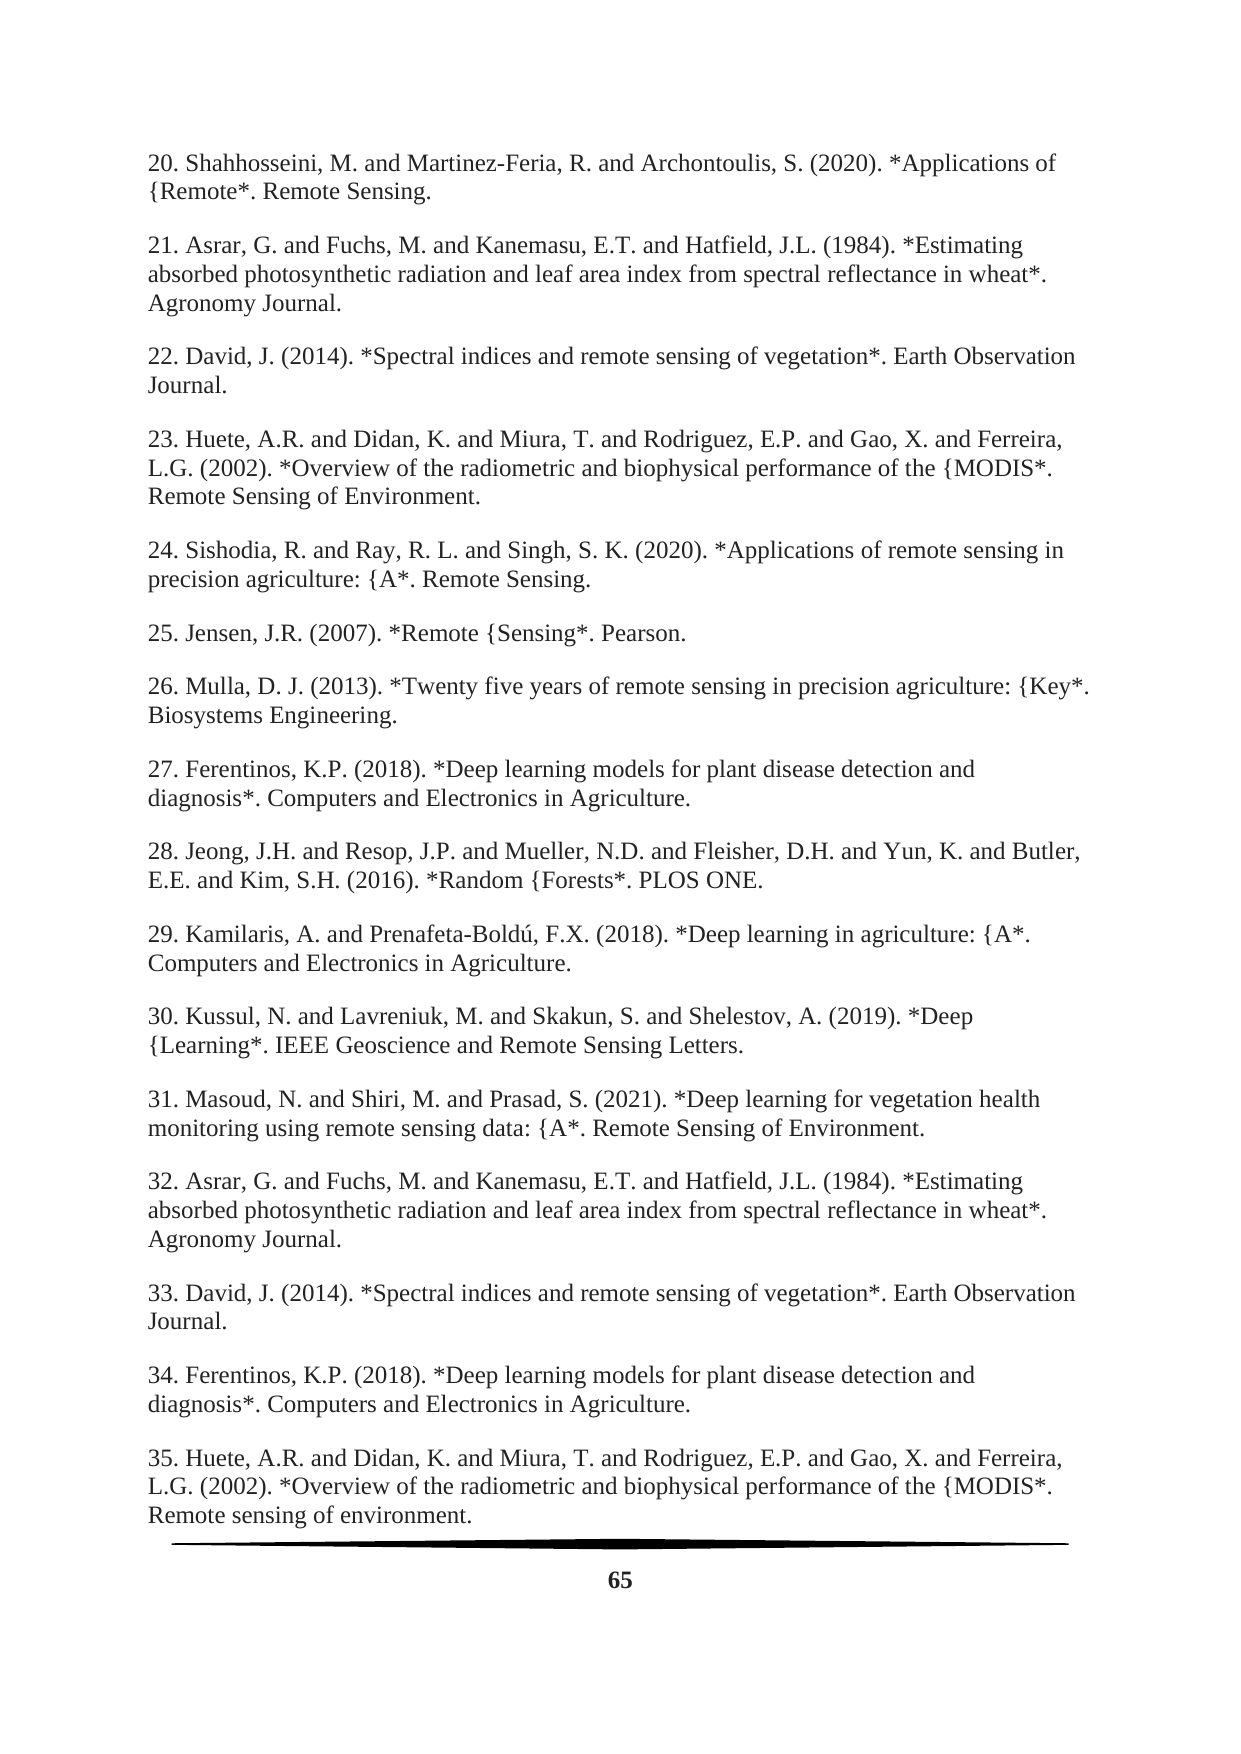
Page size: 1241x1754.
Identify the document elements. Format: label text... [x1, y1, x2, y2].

text 32. Asrar, G. and Fuchs, M. and Kanemasu, E.T. and Hatfield, J.L. (1984). *Estimating absorbed photosynthetic radiation and leaf area index from spectral reflectance in wheat*. Agronomy Journal. [148, 1166, 1093, 1253]
text 24. Sishodia, R. and Ray, R. L. and Singh, S. K. (2020). *Applications of remote sensing in precision agriculture: {A*. Remote Sensing. [148, 535, 1093, 593]
text 26. Mulla, D. J. (2013). *Twenty five years of remote sensing in precision agriculture: {Key*. Biosystems Engineering. [148, 671, 1093, 729]
text 22. David, J. (2014). *Spectral indices and remote sensing of vegetation*. Earth Observation Journal. [148, 341, 1093, 399]
text 29. Kamilaris, A. and Prenafeta-Boldú, F.X. (2018). *Deep learning in agriculture: {A*. Computers and Electronics in Agriculture. [148, 919, 1093, 976]
text 20. Shahhosseini, M. and Martinez-Feria, R. and Archontoulis, S. (2020). *Applications of {Remote*. Remote Sensing. [148, 148, 1093, 205]
text 23. Huete, A.R. and Didan, K. and Miura, T. and Rodriguez, E.P. and Gao, X. and Ferreira, L.G. (2002). *Overview of the radiometric and biophysical performance of the {MODIS*. Remote Sensing of Environment. [148, 424, 1093, 510]
text 34. Ferentinos, K.P. (2018). *Deep learning models for plant disease detection and diagnosis*. Computers and Electronics in Agriculture. [148, 1360, 1093, 1418]
text 28. Jeong, J.H. and Resop, J.P. and Mueller, N.D. and Fleisher, D.H. and Yun, K. and Butler, E.E. and Kim, S.H. (2016). *Random {Forests*. PLOS ONE. [148, 836, 1093, 894]
text 21. Asrar, G. and Fuchs, M. and Kanemasu, E.T. and Hatfield, J.L. (1984). *Estimating absorbed photosynthetic radiation and leaf area index from spectral reflectance in wheat*. Agronomy Journal. [148, 230, 1093, 316]
text 30. Kussul, N. and Lavreniuk, M. and Skakun, S. and Shelestov, A. (2019). *Deep {Learning*. IEEE Geoscience and Remote Sensing Letters. [148, 1001, 1093, 1059]
text 31. Masoud, N. and Shiri, M. and Prasad, S. (2021). *Deep learning for vegetation health monitoring using remote sensing data: {A*. Remote Sensing of Environment. [148, 1084, 1093, 1141]
text 25. Jensen, J.R. (2007). *Remote {Sensing*. Pearson. [148, 618, 1093, 646]
text 33. David, J. (2014). *Spectral indices and remote sensing of vegetation*. Earth Observation Journal. [148, 1278, 1093, 1335]
text 27. Ferentinos, K.P. (2018). *Deep learning models for plant disease detection and diagnosis*. Computers and Electronics in Agriculture. [148, 754, 1093, 811]
text 35. Huete, A.R. and Didan, K. and Miura, T. and Rodriguez, E.P. and Gao, X. and Ferreira, L.G. (2002). *Overview of the radiometric and biophysical performance of the {MODIS*. Remote sensing of environment. [148, 1443, 1093, 1529]
